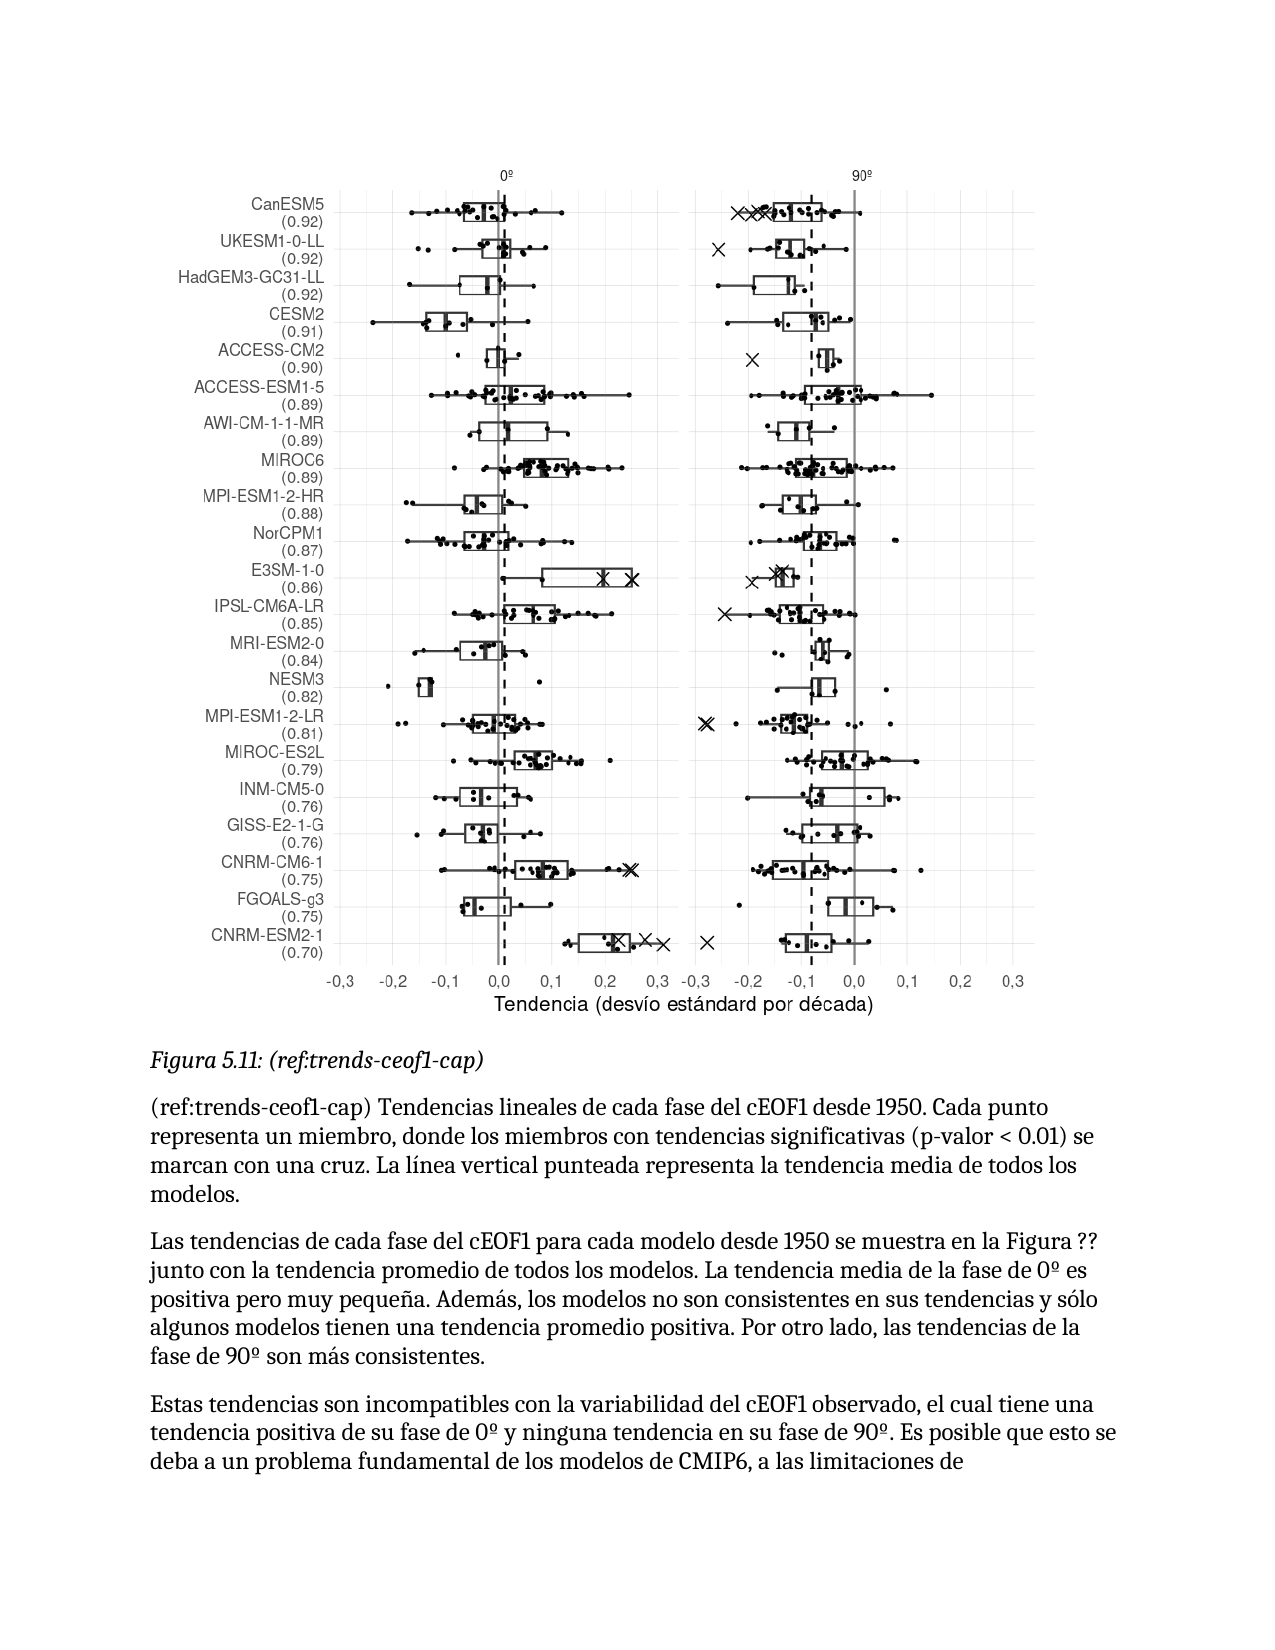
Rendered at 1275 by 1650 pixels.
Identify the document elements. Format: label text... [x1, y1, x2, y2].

text Figura 5.11: (ref:trends-ceof1-cap) [150, 1046, 1125, 1074]
picture [168, 150, 1044, 1025]
text Estas tendencias son incompatibles con la variabilidad del cEOF1 observado, el cual tiene una tendencia positiva de su fase de 0º y ninguna tendencia en su fase de 90º. Es posible que esto se deba a un problema fundamental de los modelos de CMIP6, a las limitaciones de [150, 1389, 1125, 1476]
text Las tendencias de cada fase del cEOF1 para cada modelo desde 1950 se muestra en la Figura ?? junto con la tendencia promedio de todos los modelos. La tendencia media de la fase de 0º es positiva pero muy pequeña. Además, los modelos no son consistentes en sus tendencias y sólo algunos modelos tienen una tendencia promedio positiva. Por otro lado, las tendencias de la fase de 90º son más consistentes. [150, 1227, 1125, 1371]
text (ref:trends-ceof1-cap) Tendencias lineales de cada fase del cEOF1 desde 1950. Cada punto representa un miembro, donde los miembros con tendencias significativas (p-valor < 0.01) se marcan con una cruz. La línea vertical punteada representa la tendencia media de todos los modelos. [150, 1093, 1125, 1208]
